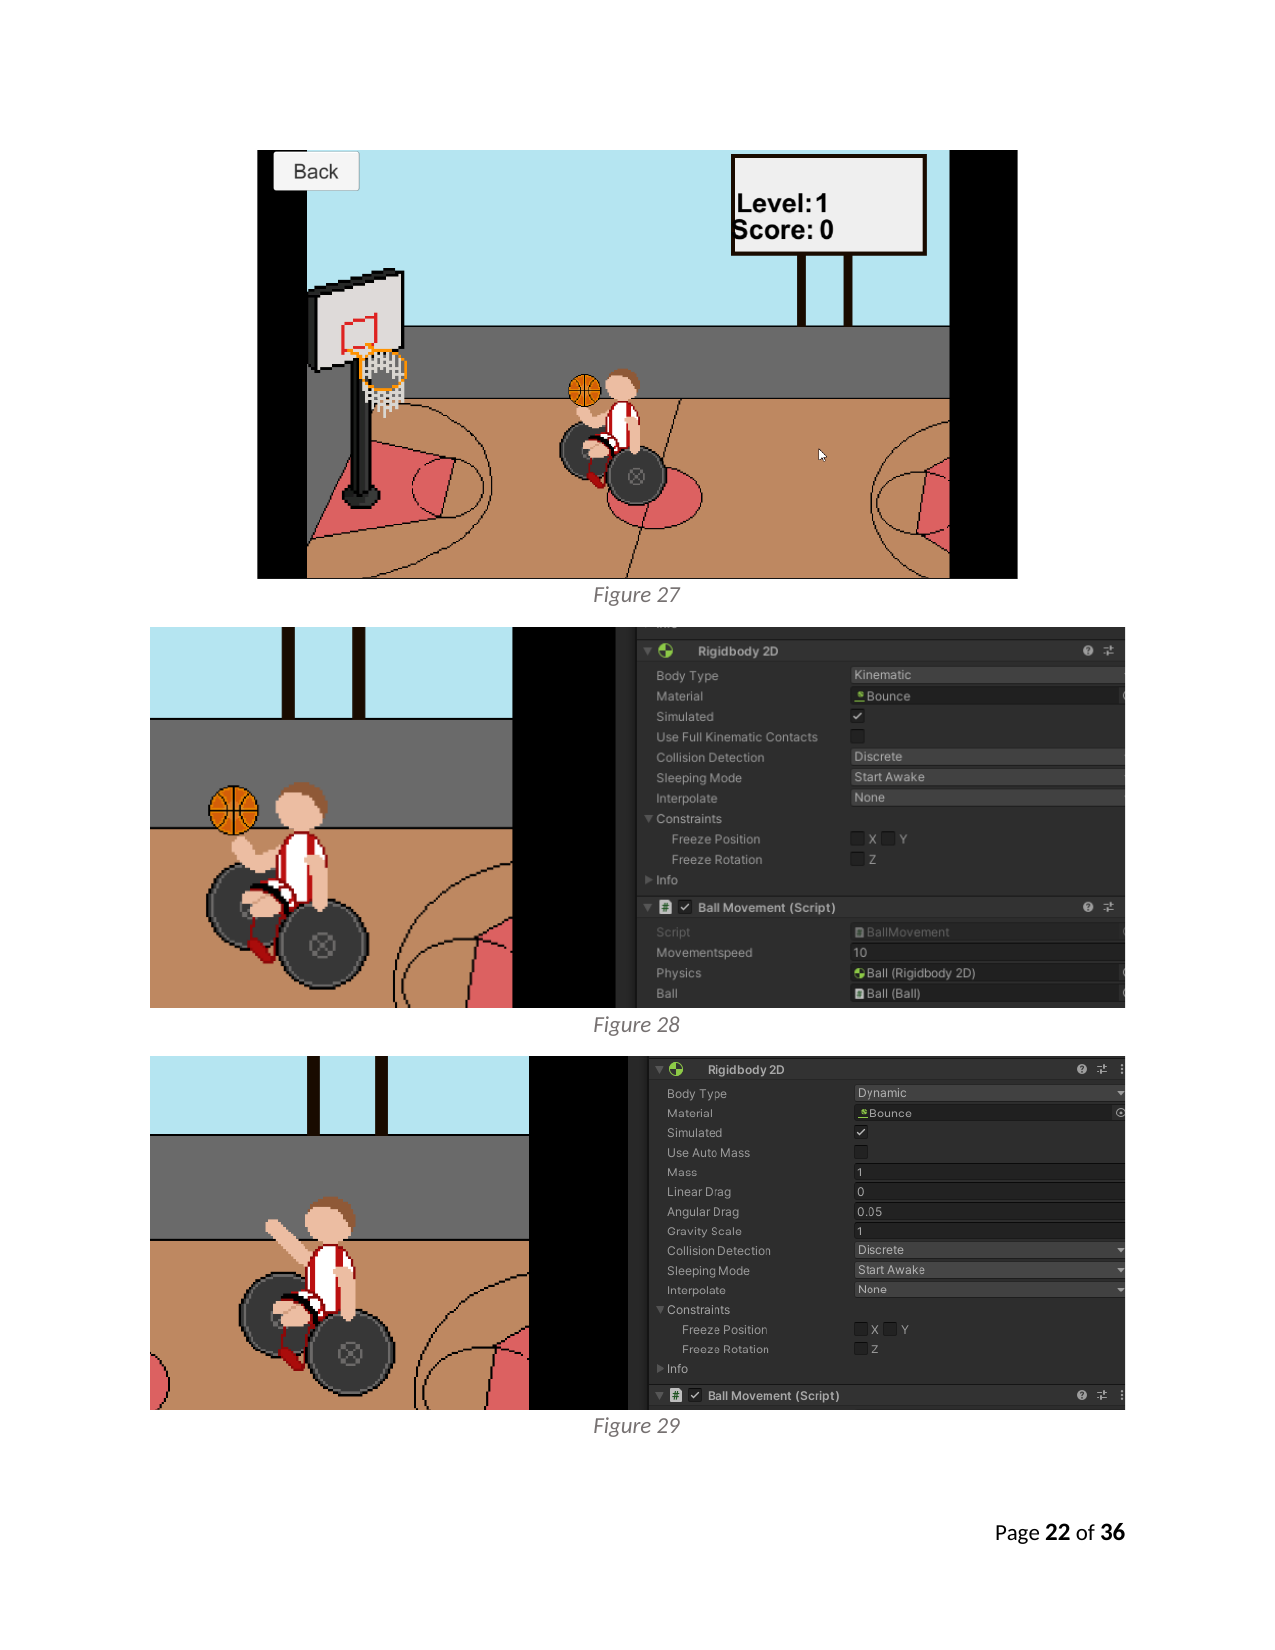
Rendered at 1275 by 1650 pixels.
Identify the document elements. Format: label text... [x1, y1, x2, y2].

picture [257, 150, 1018, 579]
picture [150, 1056, 1125, 1410]
text Figure 29 [150, 1410, 1125, 1439]
picture [150, 627, 1125, 1008]
text Figure 28 [150, 1008, 1125, 1038]
